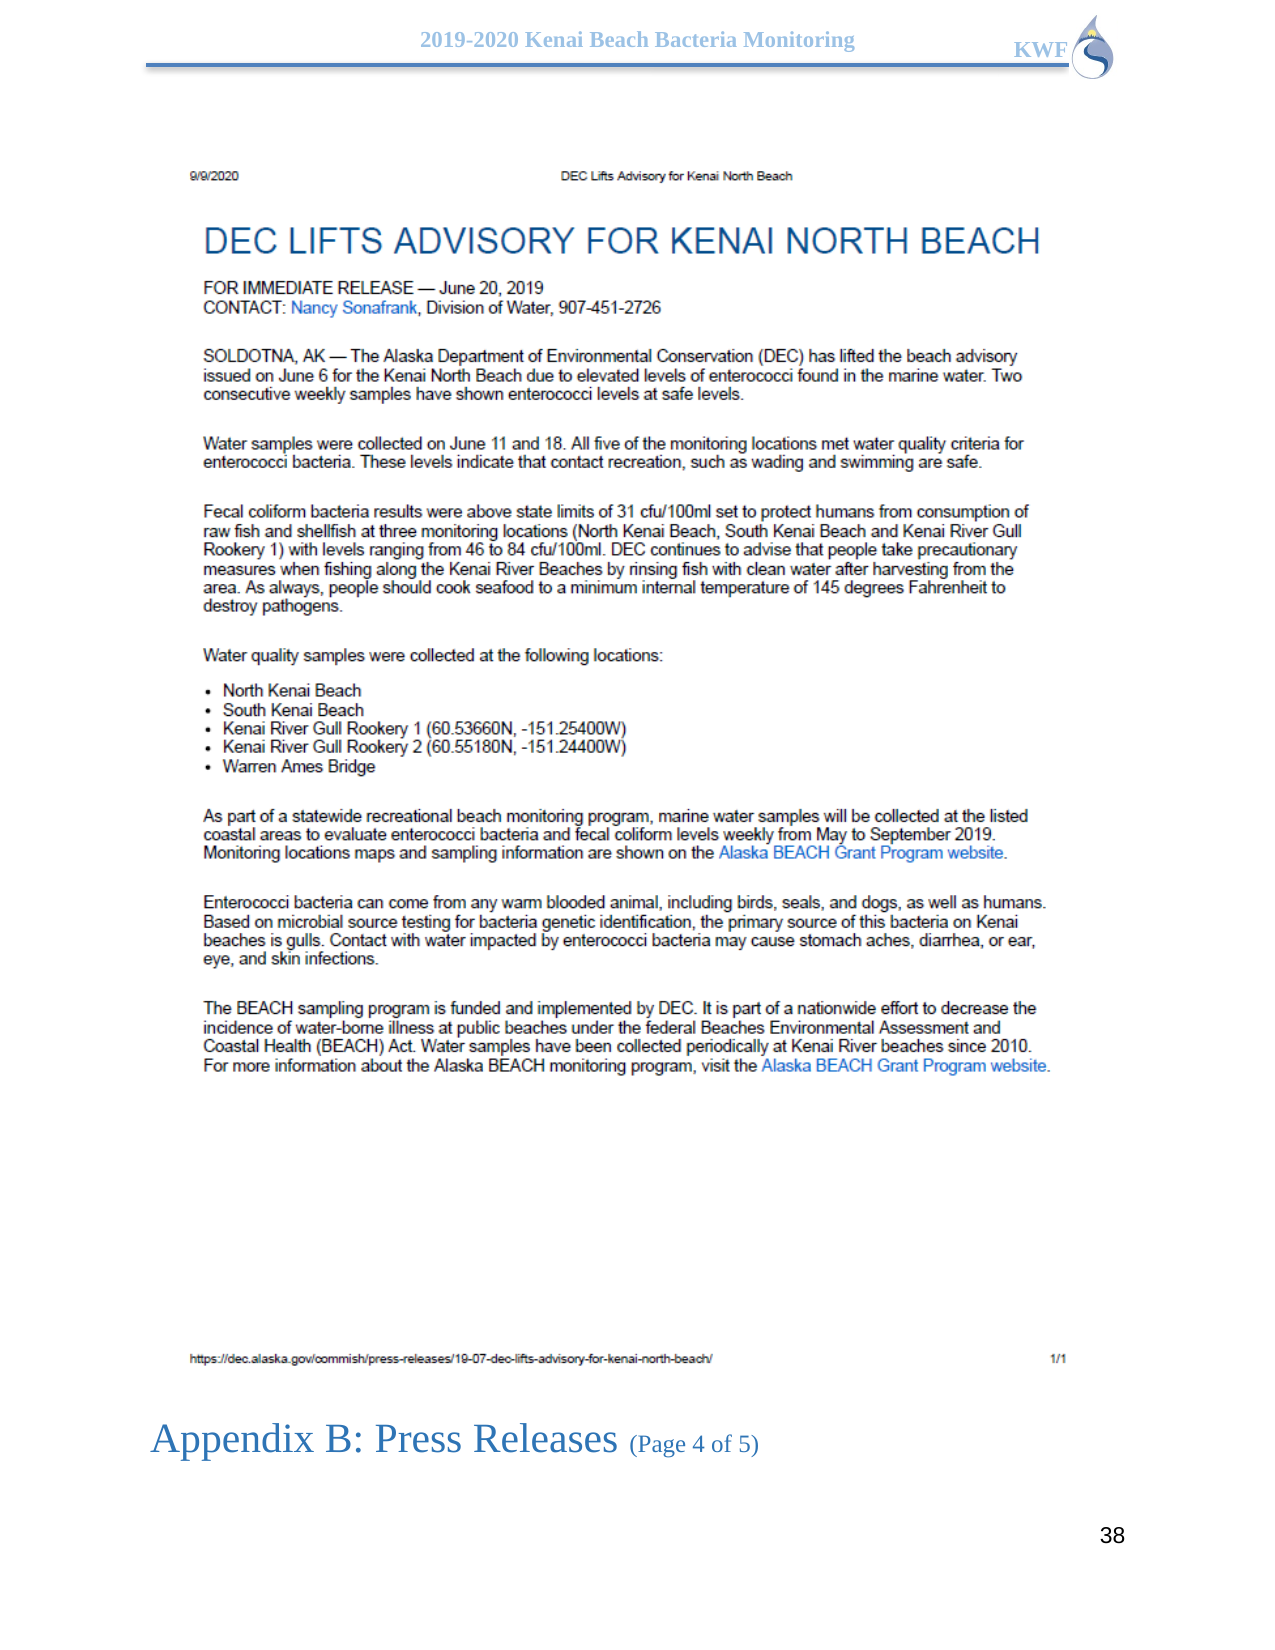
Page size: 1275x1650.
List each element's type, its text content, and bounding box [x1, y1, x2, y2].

picture [1069, 13, 1118, 79]
text Appendix B: Press Releases (Page 4 of 5) [150, 1414, 1125, 1462]
